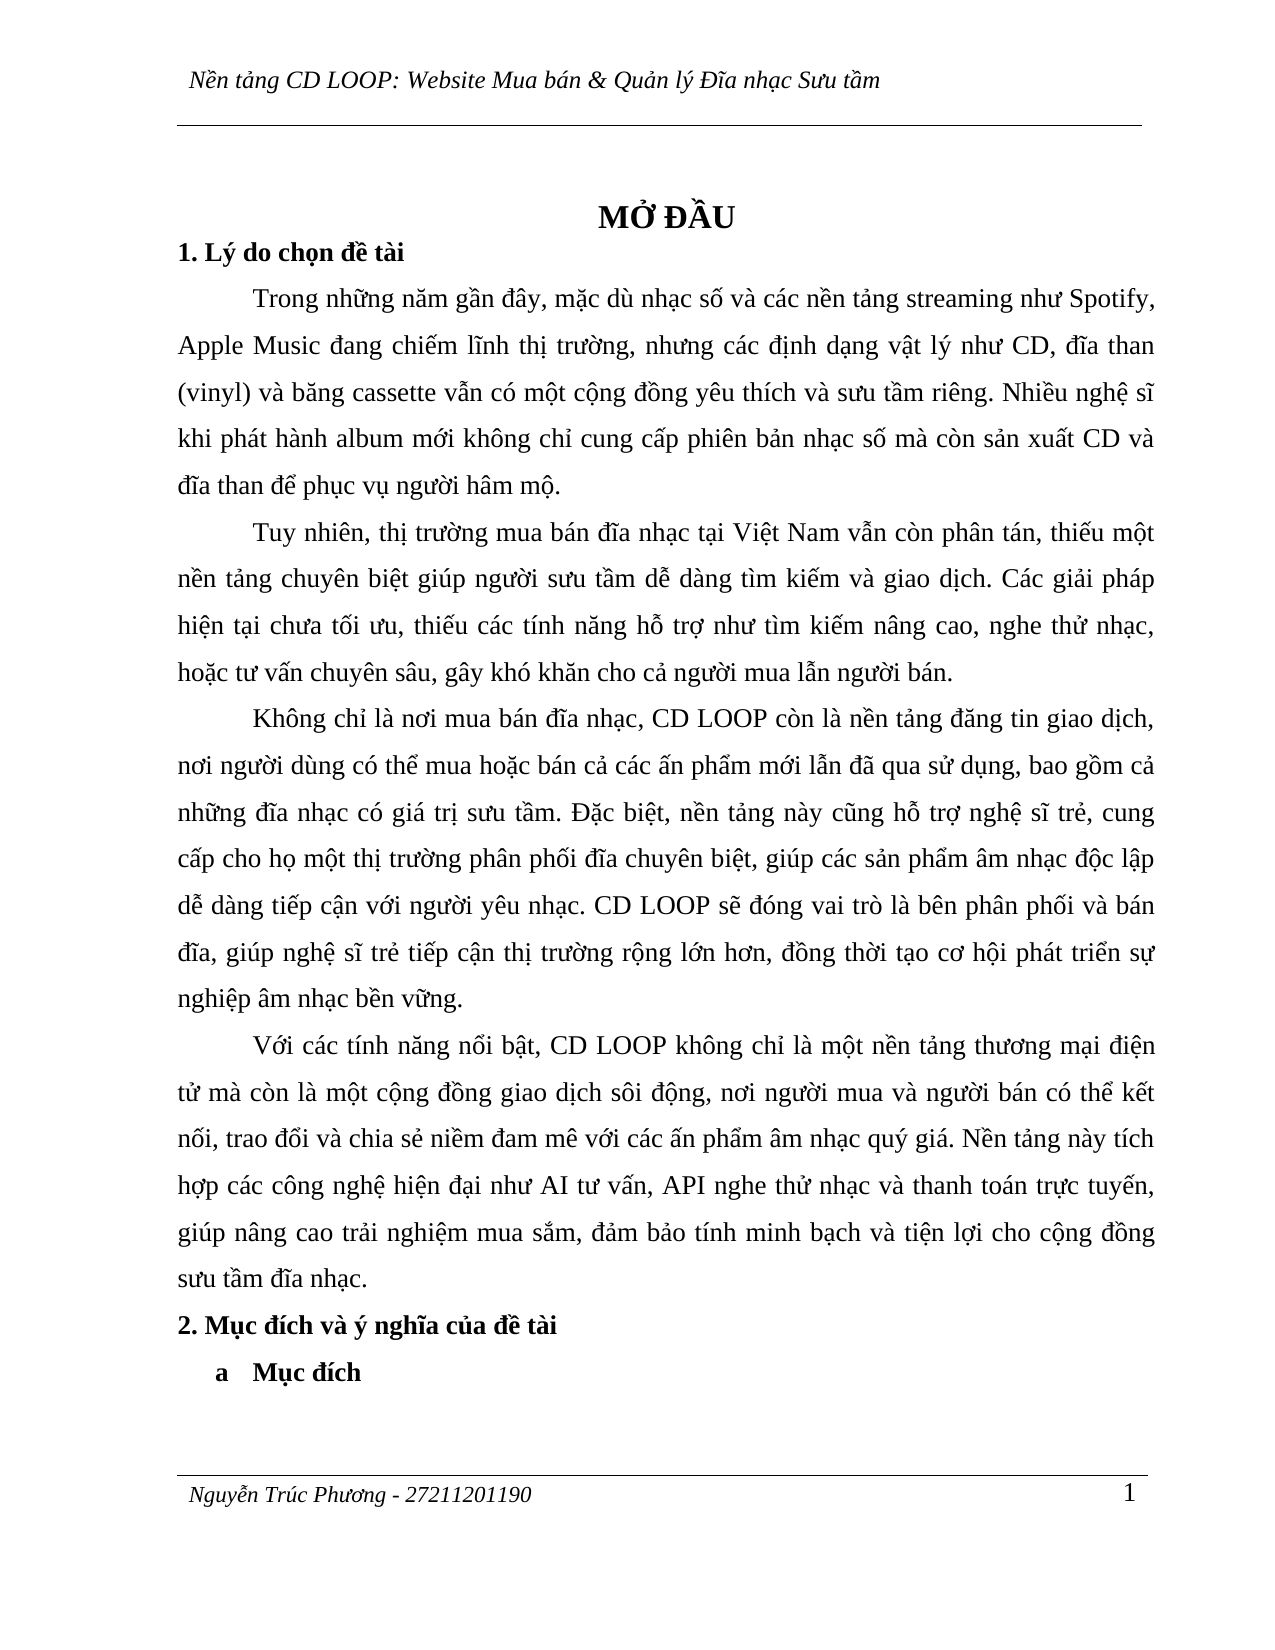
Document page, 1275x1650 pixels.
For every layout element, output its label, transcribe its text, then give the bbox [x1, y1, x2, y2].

text 1. Lý do chọn đề tài [177, 236, 1156, 267]
list Mục đích [215, 1356, 1156, 1387]
text Với các tính năng nổi bật, CD LOOP không chỉ là một nền tảng thương mại điện tử mà còn là một cộng đồng giao dịch sôi động, nơi người mua và người bán có thể kết nối, trao đổi và chia sẻ niềm đam mê với các ấn phẩm âm nhạc quý giá. Nền tảng này tích hợp các công nghệ hiện đại như AI tư vấn, API nghe thử nhạc và thanh toán trực tuyến, giúp nâng cao trải nghiệm mua sắm, đảm bảo tính minh bạch và tiện lợi cho cộng đồng sưu tầm đĩa nhạc. [177, 1029, 1156, 1294]
text Trong những năm gần đây, mặc dù nhạc số và các nền tảng streaming như Spotify, Apple Music đang chiếm lĩnh thị trường, nhưng các định dạng vật lý như CD, đĩa than (vinyl) và băng cassette vẫn có một cộng đồng yêu thích và sưu tầm riêng. Nhiều nghệ sĩ khi phát hành album mới không chỉ cung cấp phiên bản nhạc số mà còn sản xuất CD và đĩa than để phục vụ người hâm mộ. [177, 282, 1156, 500]
text Tuy nhiên, thị trường mua bán đĩa nhạc tại Việt Nam vẫn còn phân tán, thiếu một nền tảng chuyên biệt giúp người sưu tầm dễ dàng tìm kiếm và giao dịch. Các giải pháp hiện tại chưa tối ưu, thiếu các tính năng hỗ trợ như tìm kiếm nâng cao, nghe thử nhạc, hoặc tư vấn chuyên sâu, gây khó khăn cho cả người mua lẫn người bán. [177, 516, 1156, 687]
text 2. Mục đích và ý nghĩa của đề tài [177, 1309, 1156, 1340]
text Không chỉ là nơi mua bán đĩa nhạc, CD LOOP còn là nền tảng đăng tin giao dịch, nơi người dùng có thể mua hoặc bán cả các ấn phẩm mới lẫn đã qua sử dụng, bao gồm cả những đĩa nhạc có giá trị sưu tầm. Đặc biệt, nền tảng này cũng hỗ trợ nghệ sĩ trẻ, cung cấp cho họ một thị trường phân phối đĩa chuyên biệt, giúp các sản phẩm âm nhạc độc lập dễ dàng tiếp cận với người yêu nhạc. CD LOOP sẽ đóng vai trò là bên phân phối và bán đĩa, giúp nghệ sĩ trẻ tiếp cận thị trường rộng lớn hơn, đồng thời tạo cơ hội phát triển sự nghiệp âm nhạc bền vững. [177, 702, 1156, 1014]
subtitle MỞ ĐẦU [177, 197, 1156, 236]
